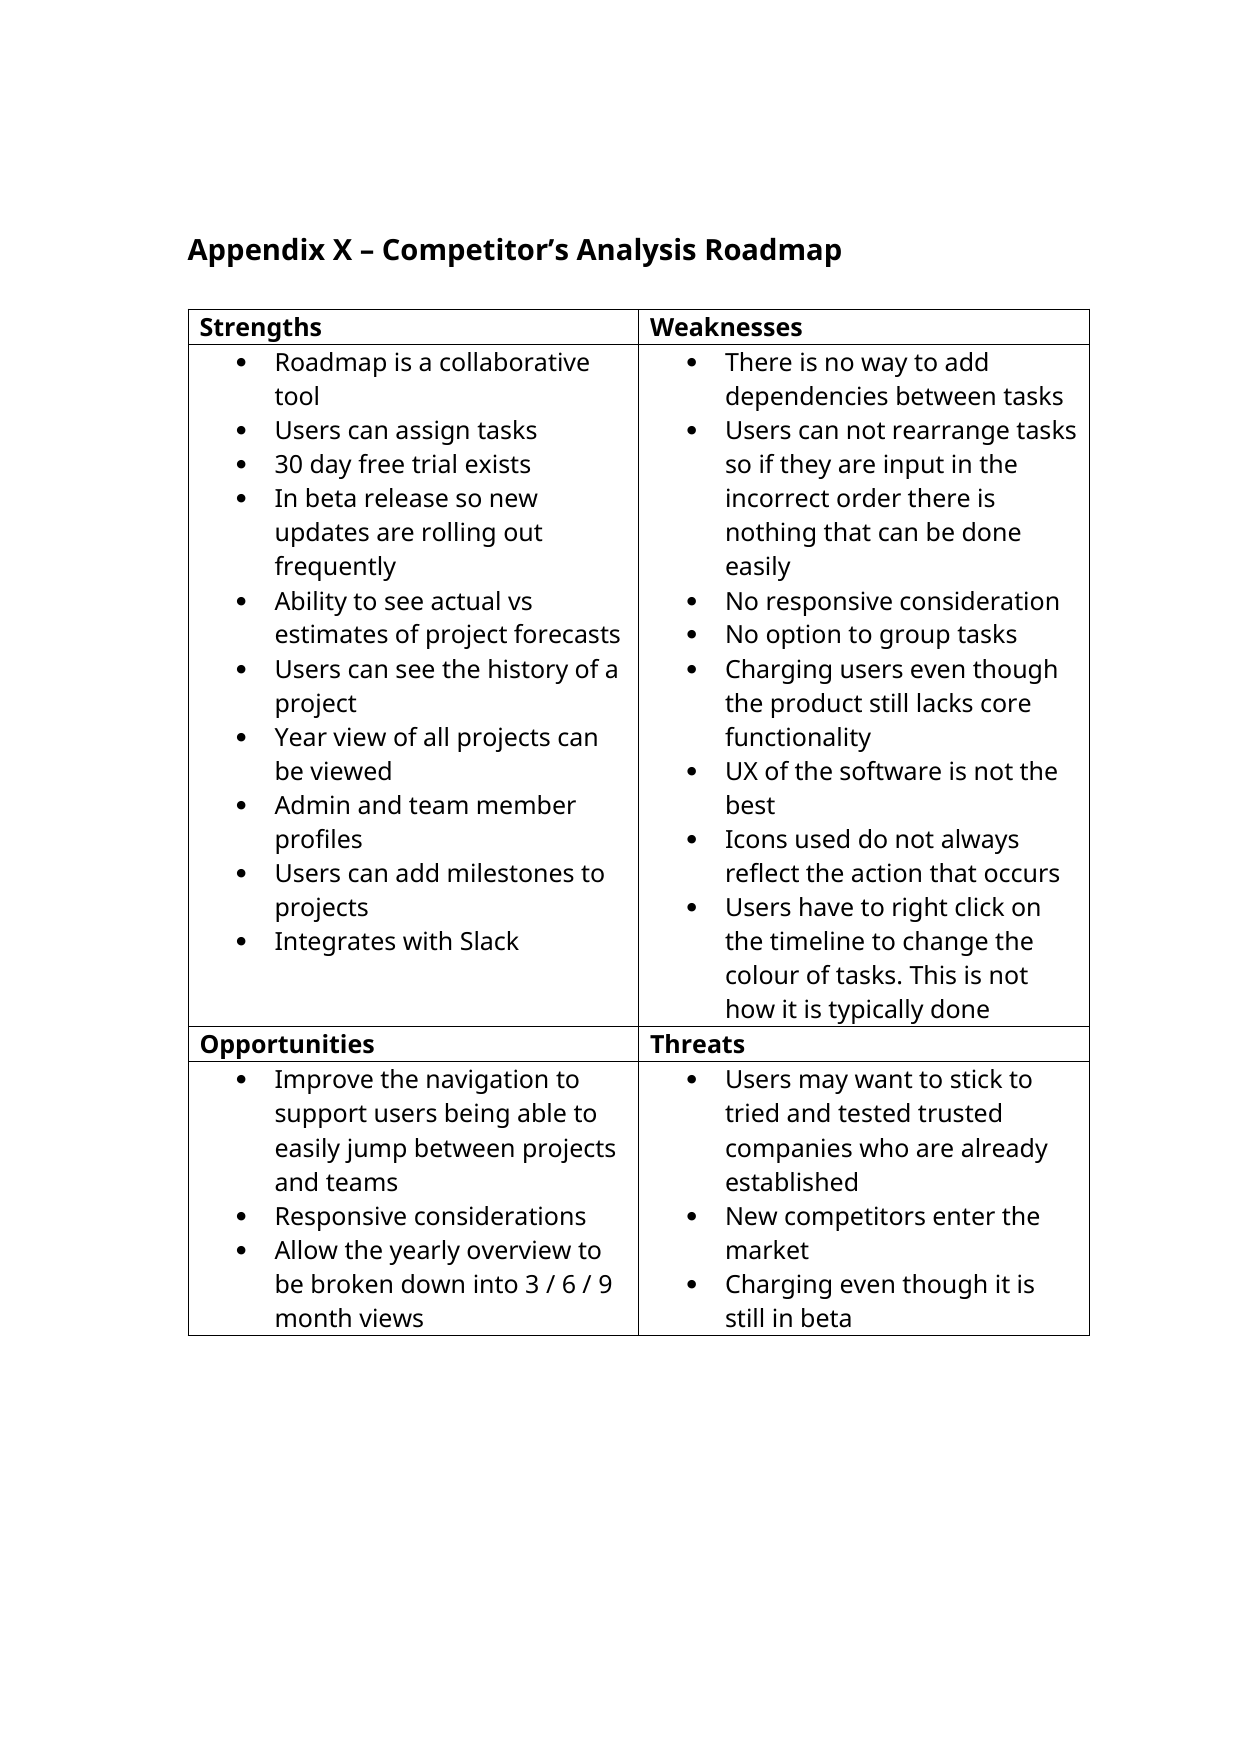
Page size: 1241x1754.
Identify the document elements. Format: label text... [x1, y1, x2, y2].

table_cell Roadmap is a collaborative tool Users can assign tasks 30 day free trial exists In beta release so new updates are rolling out frequently Ability to see actual vs estimates of project forecasts Users can see the history of a project Year view of all projects can be viewed Admin and team member profiles Users can add milestones to projects Integrates with Slack [189, 345, 638, 1026]
table_cell Improve the navigation to support users being able to easily jump between projects and teams Responsive considerations Allow the yearly overview to be broken down into 3 / 6 / 9 month views [189, 1062, 638, 1334]
subtitle Appendix X – Competitor’s Analysis Roadmap [187, 229, 1090, 269]
table_cell There is no way to add dependencies between tasks Users can not rearrange tasks so if they are input in the incorrect order there is nothing that can be done easily No responsive consideration No option to group tasks Charging users even though the product still lacks core functionality UX of the software is not the best Icons used do not always reflect the action that occurs Users have to right click on the timeline to change the colour of tasks. This is not how it is typically done [639, 345, 1089, 1026]
table_cell Users may want to stick to tried and tested trusted companies who are already established New competitors enter the market Charging even though it is still in beta [639, 1062, 1089, 1334]
table_header Strengths [189, 310, 638, 344]
table_cell Threats [639, 1027, 1089, 1061]
table_cell Opportunities [189, 1027, 638, 1061]
table_header Weaknesses [639, 310, 1089, 344]
